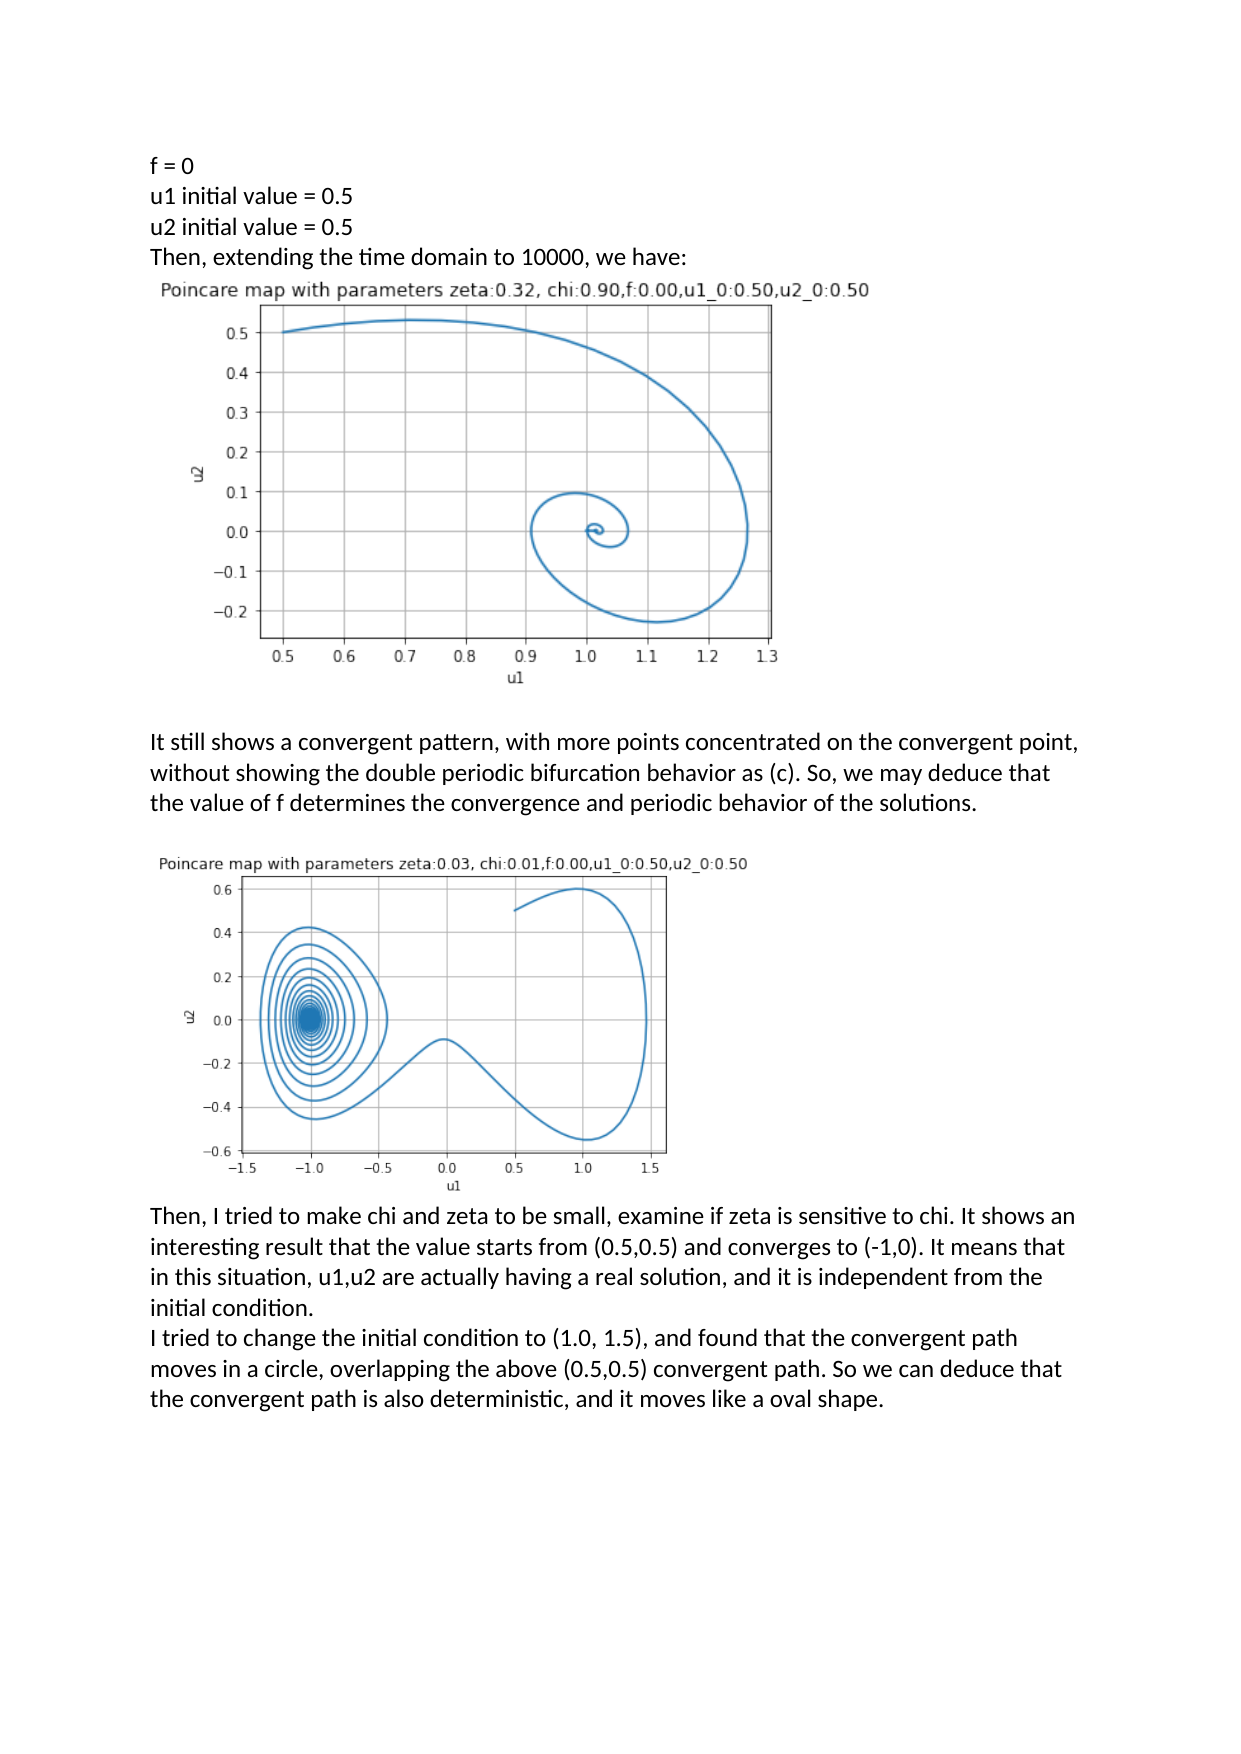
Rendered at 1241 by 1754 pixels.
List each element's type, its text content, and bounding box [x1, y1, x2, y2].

text Then, I tried to make chi and zeta to be small, examine if zeta is sensitive to chi. It shows an interesting result that the value starts from (0.5,0.5) and converges to (-1,0). It means that in this situation, u1,u2 are actually having a real solution, and it is independent from the initial condition. [150, 1200, 1090, 1322]
text u1 initial value = 0.5 [150, 181, 1090, 211]
picture [150, 272, 881, 696]
text Then, extending the time domain to 10000, we have: [150, 242, 1090, 272]
text I tried to change the initial condition to (1.0, 1.5), and found that the convergent path moves in a circle, overlapping the above (0.5,0.5) convergent path. So we can deduce that the convergent path is also deterministic, and it moves like a oval shape. [150, 1322, 1090, 1414]
text It still shows a convergent pattern, with more points concentrated on the convergent point, without showing the double periodic bifurcation behavior as (c). So, we may deduce that the value of f determines the convergence and periodic behavior of the solutions. [150, 726, 1090, 818]
text u2 initial value = 0.5 [150, 211, 1090, 242]
text f = 0 [150, 150, 1090, 181]
picture [150, 848, 756, 1201]
